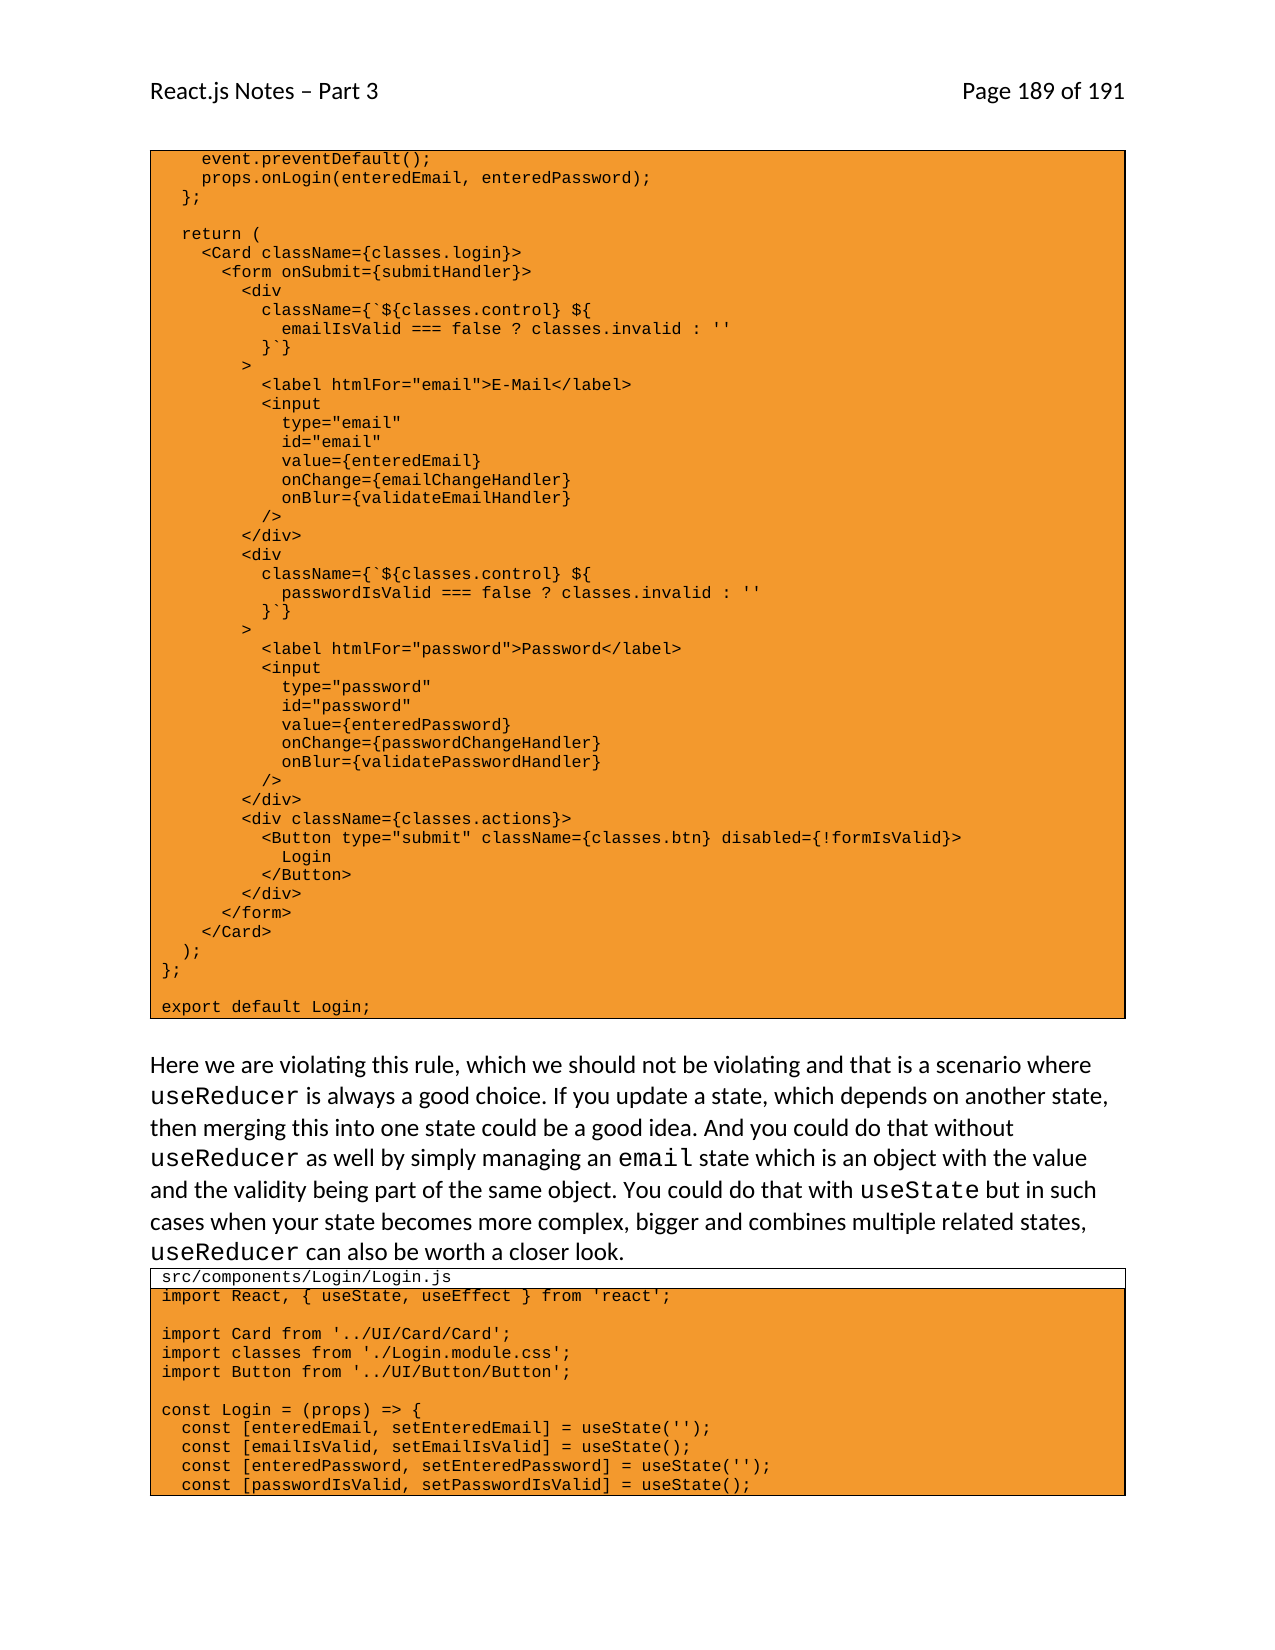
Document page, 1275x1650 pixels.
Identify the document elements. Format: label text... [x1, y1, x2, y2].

text Here we are violating this rule, which we should not be violating and that is a scenario where useReducer is always a good choice. If you update a state, which depends on another state, then merging this into one state could be a good idea. And you could do that without useReducer as well by simply managing an email state which is an object with the value and the validity being part of the same object. You could do that with useState but in such cases when your state becomes more complex, bigger and combines multiple related states, useReducer can also be worth a closer look. [150, 1049, 1125, 1268]
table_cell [151, 151, 1124, 1018]
table_header src/components/Login/Login.js [151, 1269, 1125, 1287]
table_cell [151, 1289, 1124, 1495]
